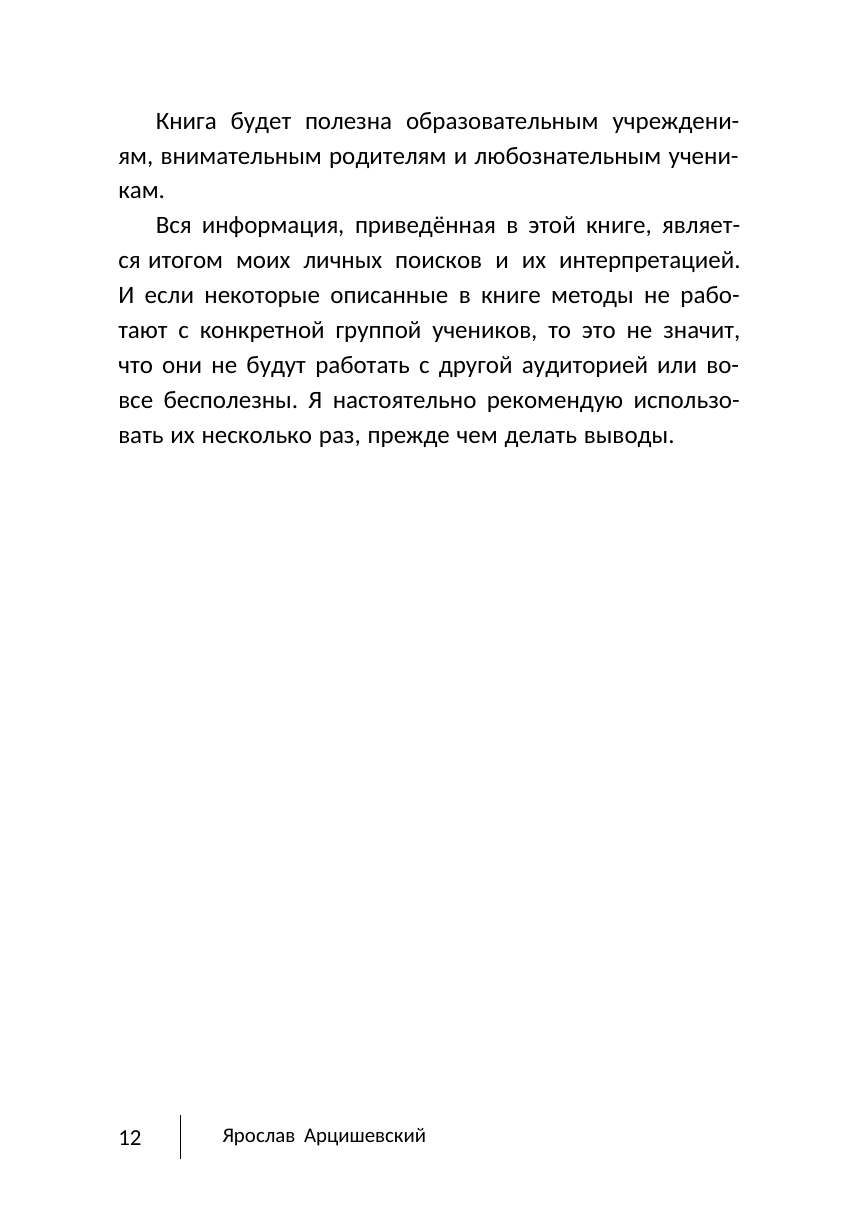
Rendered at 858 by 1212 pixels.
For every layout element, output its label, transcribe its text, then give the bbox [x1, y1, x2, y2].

text Вся информация, приведённая в этой книге, являет- ся итогом моих личных поисков и их интерпретацией. И если некоторые описанные в книге методы не рабо- тают с конкретной группой учеников, то это не значит, что они не будут работать с другой аудиторией или во- все бесполезны. Я настоятельно рекомендую использо- вать их несколько раз, прежде чем делать выводы. [118, 209, 740, 450]
text Книга будет полезна образовательным учреждени- ям, внимательным родителям и любознательным учени- кам. [118, 105, 739, 205]
